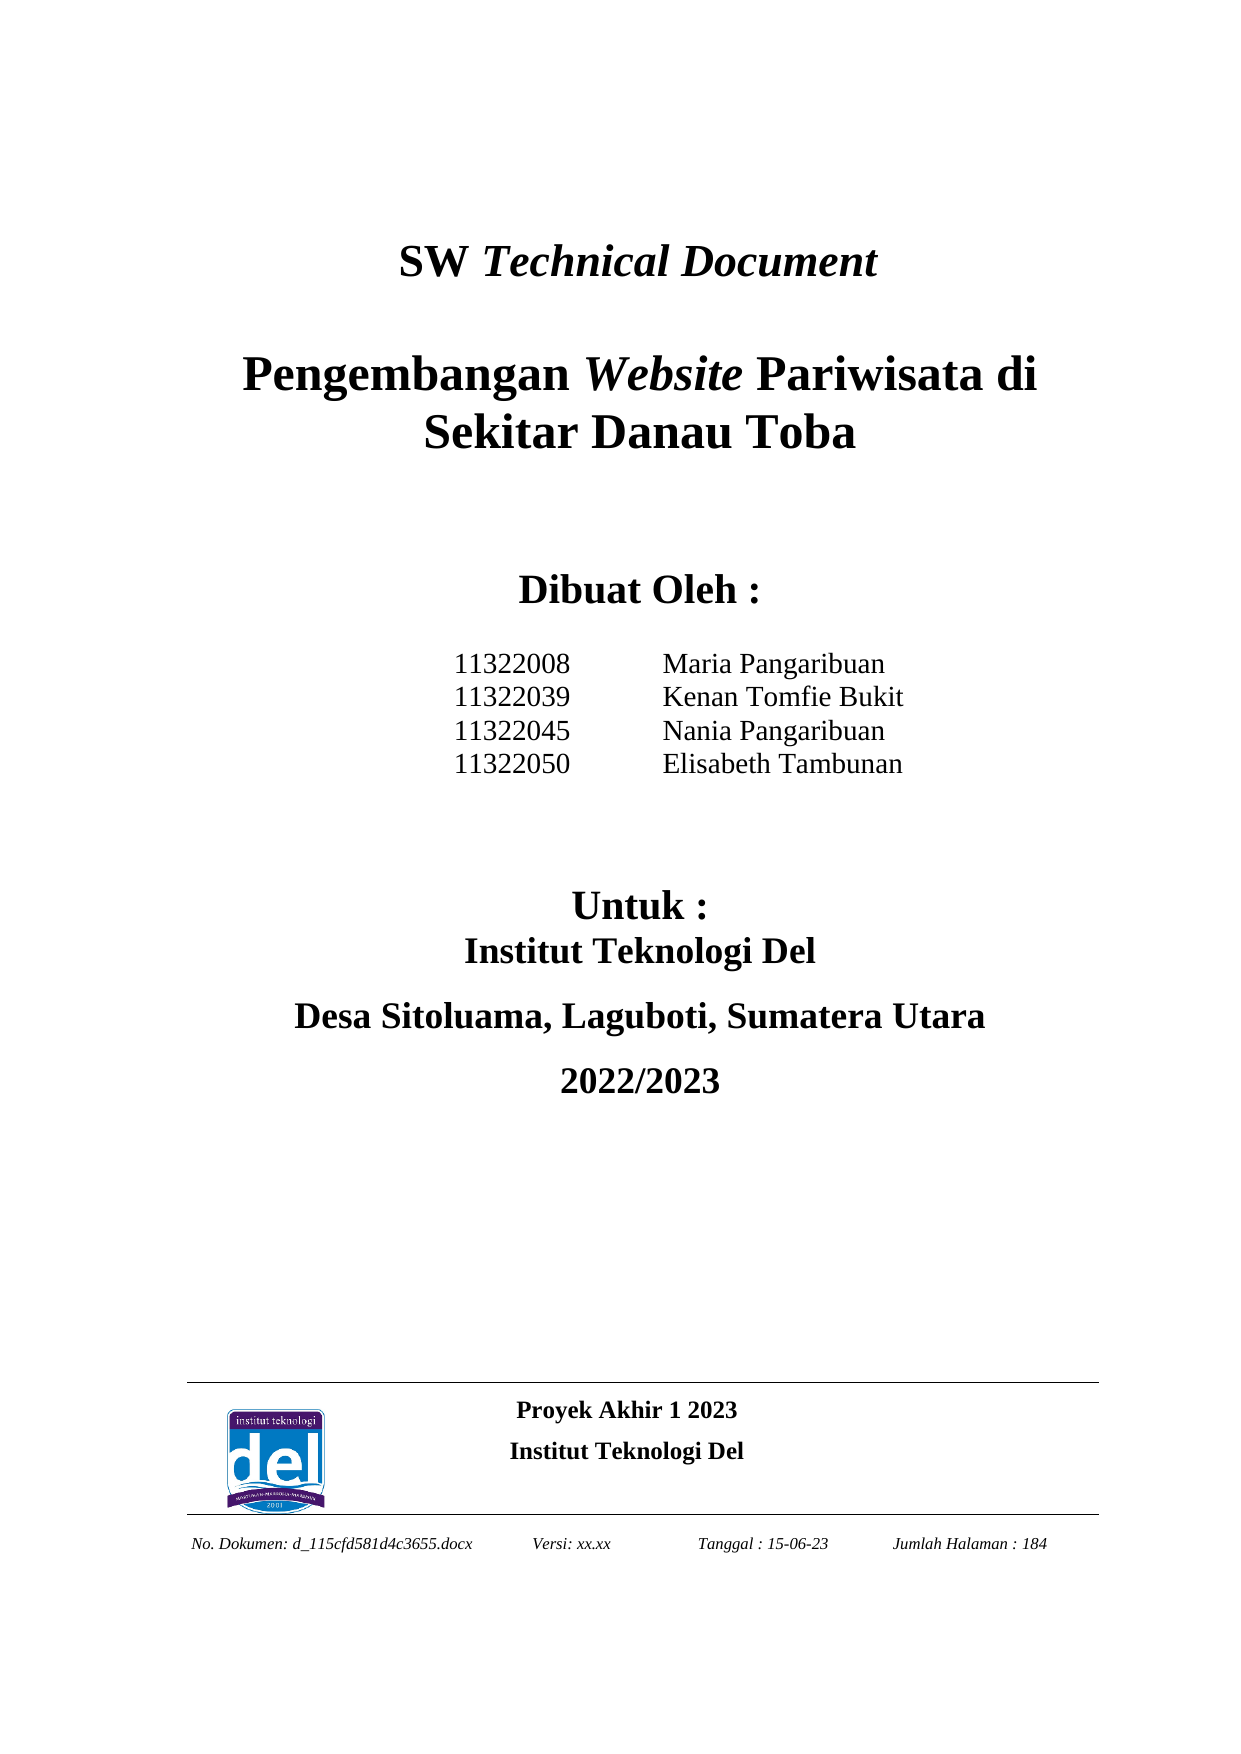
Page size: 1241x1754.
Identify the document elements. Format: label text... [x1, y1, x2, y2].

table_header Maria Pangaribuan [651, 646, 930, 679]
table_header [893, 1383, 1098, 1514]
table_cell No. Dokumen: SW-PA1-YY-AxxG [180, 1514, 498, 1563]
subtitle Institut Teknologi Del [187, 929, 1092, 972]
table_cell Versi: xx.xx [498, 1515, 646, 1563]
title Pengembangan Website Pariwisata di Sekitar Danau Toba [187, 344, 1092, 459]
table_cell 11322039 [442, 680, 651, 713]
subtitle Desa Sitoluama, Laguboti, Sumatera Utara [187, 993, 1092, 1037]
table_cell Nania Pangaribuan [651, 713, 930, 747]
title SW Technical Document [187, 234, 1092, 287]
table_header [187, 1383, 361, 1514]
subtitle 2022/2023 [187, 1058, 1092, 1101]
table_header 11322008 [442, 646, 651, 679]
table_cell Kenan Tomfie Bukit [651, 680, 930, 713]
table_header Proyek Akhir 1 2023 Institut Teknologi Del [361, 1383, 892, 1514]
picture [221, 1407, 327, 1514]
title Dibuat Oleh : [187, 564, 1092, 612]
table_cell Elisabeth Tambunan [651, 747, 930, 780]
table_cell 11322045 [442, 713, 651, 747]
table_cell Jumlah Halaman : 171 [881, 1515, 1098, 1563]
table_cell 11322050 [442, 747, 651, 780]
table_cell Tanggal : 15-06-23 [646, 1515, 881, 1563]
title Untuk : [187, 881, 1092, 929]
